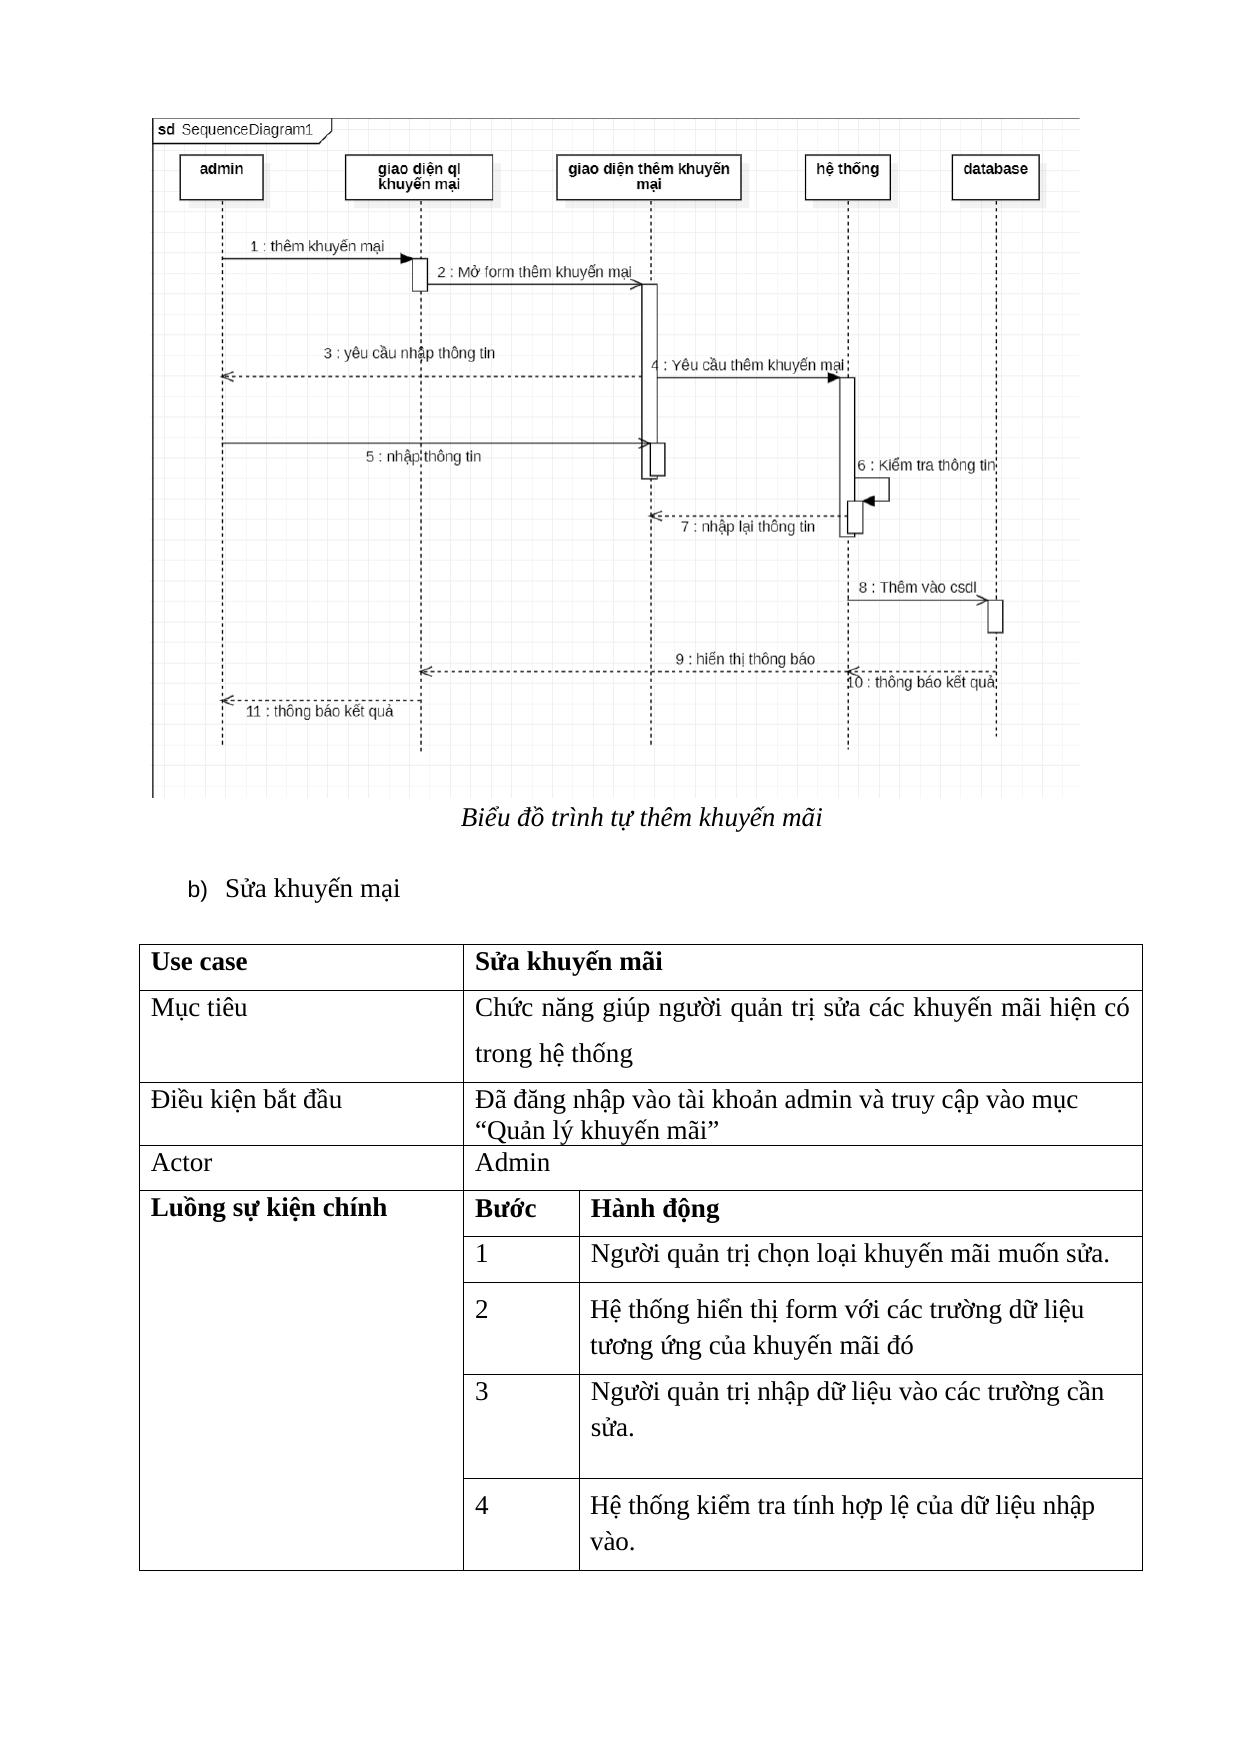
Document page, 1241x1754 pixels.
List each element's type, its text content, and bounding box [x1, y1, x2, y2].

table_cell Hệ thống kiểm tra tính hợp lệ của dữ liệu nhập vào. [580, 1479, 1142, 1570]
table_cell Bước [464, 1191, 579, 1236]
table_cell Điều kiện bắt đầu [140, 1083, 463, 1145]
picture [150, 118, 1080, 798]
table_cell Luồng sự kiện chính [140, 1191, 463, 1570]
table_cell Hành động [580, 1191, 1142, 1236]
list Sửa khuyến mại [187, 872, 1109, 904]
text Biểu đồ trình tự thêm khuyến mãi [150, 801, 1109, 832]
table_cell Mục tiêu [140, 991, 463, 1082]
table_cell Đã đăng nhập vào tài khoản admin và truy cập vào mục “Quản lý khuyến mãi” [464, 1083, 1142, 1145]
table_cell 4 [464, 1479, 579, 1570]
table_cell 3 [464, 1375, 579, 1478]
table_cell Actor [140, 1146, 463, 1190]
table_cell Admin [464, 1146, 1142, 1190]
table_header Use case [140, 945, 463, 990]
table_cell 1 [464, 1237, 579, 1282]
table_cell Hệ thống hiển thị form với các trường dữ liệu tương ứng của khuyến mãi đó [580, 1283, 1142, 1374]
table_cell Chức năng giúp người quản trị sửa các khuyến mãi hiện có trong hệ thống [464, 991, 1142, 1082]
table_header Sửa khuyến mãi [464, 945, 1142, 990]
table_cell 2 [464, 1283, 579, 1374]
table_cell Người quản trị nhập dữ liệu vào các trường cần sửa. [580, 1375, 1142, 1478]
table_cell Người quản trị chọn loại khuyến mãi muốn sửa. [580, 1237, 1142, 1282]
